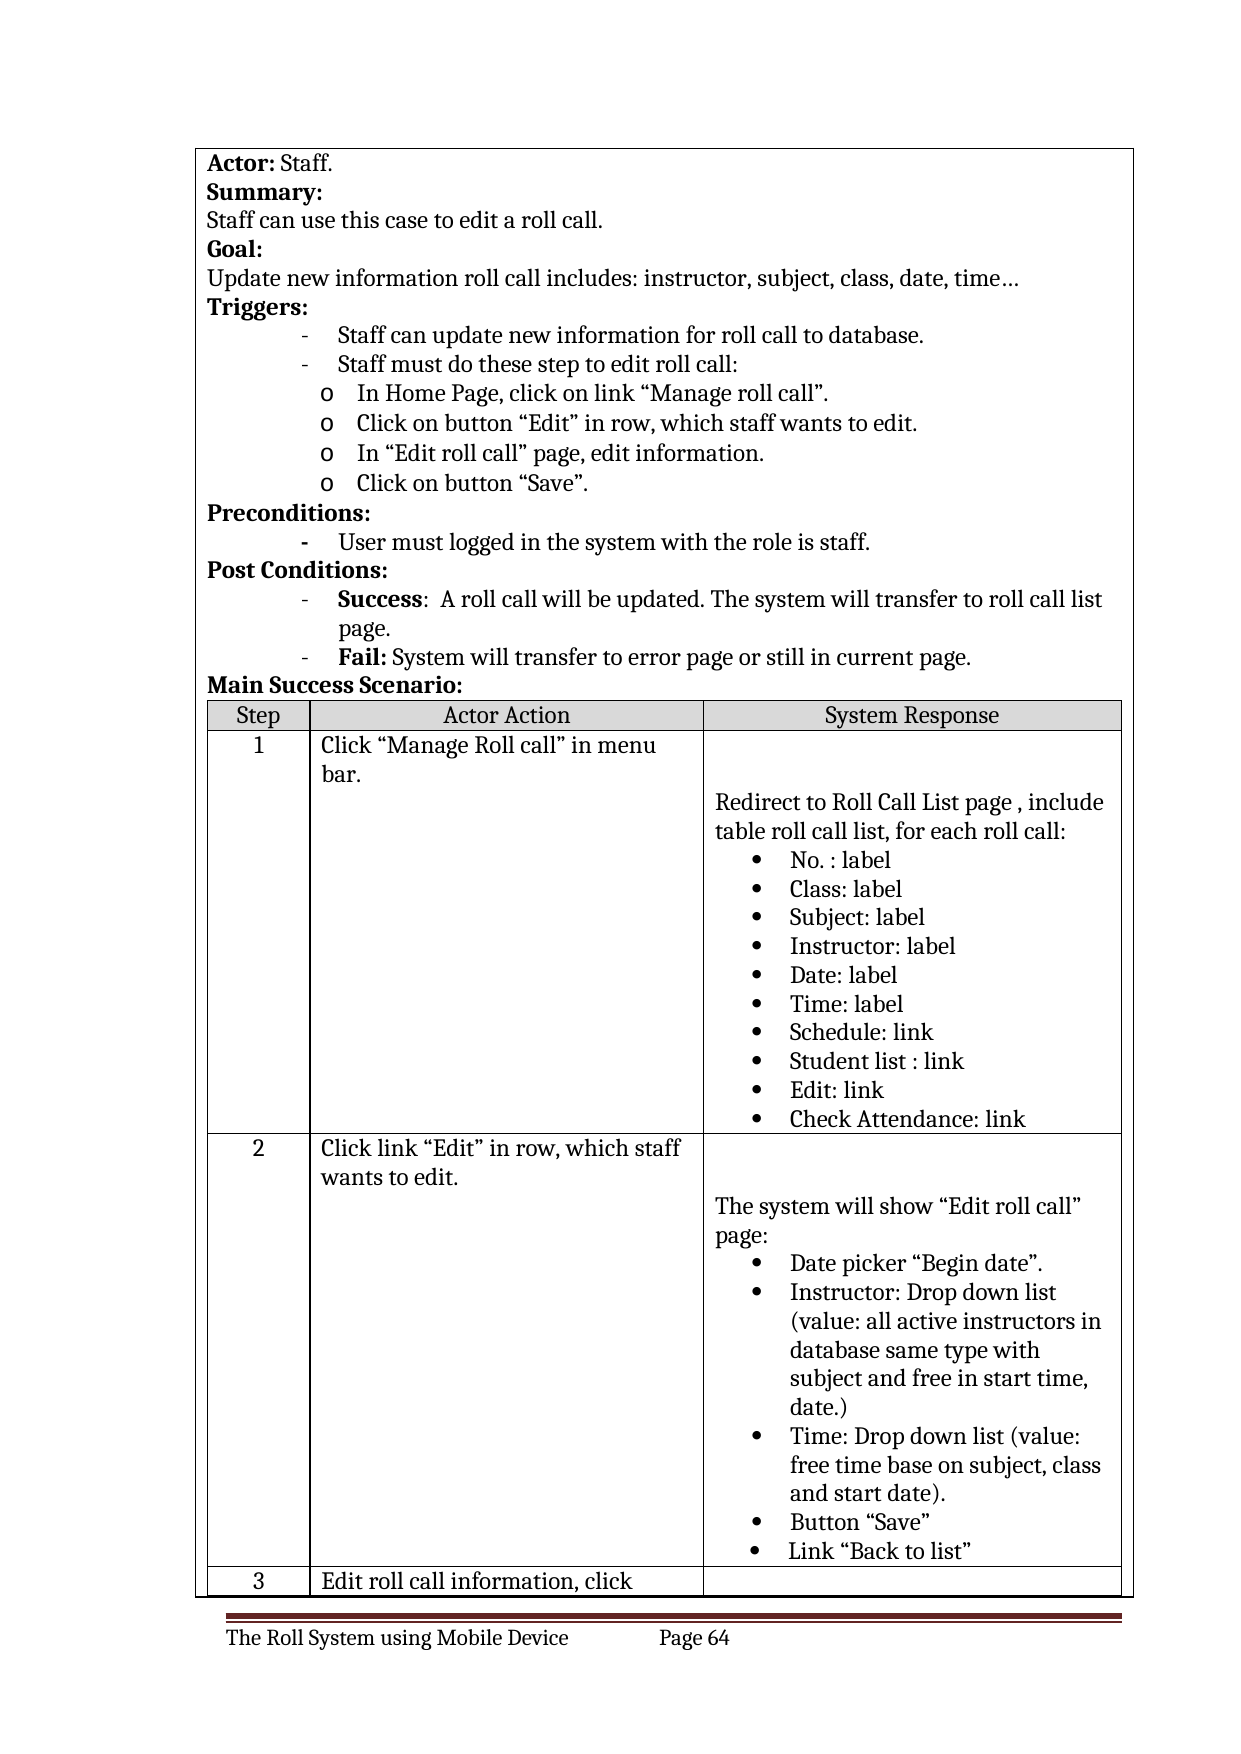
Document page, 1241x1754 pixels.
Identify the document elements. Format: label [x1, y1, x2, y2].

table_cell [196, 149, 1133, 1596]
